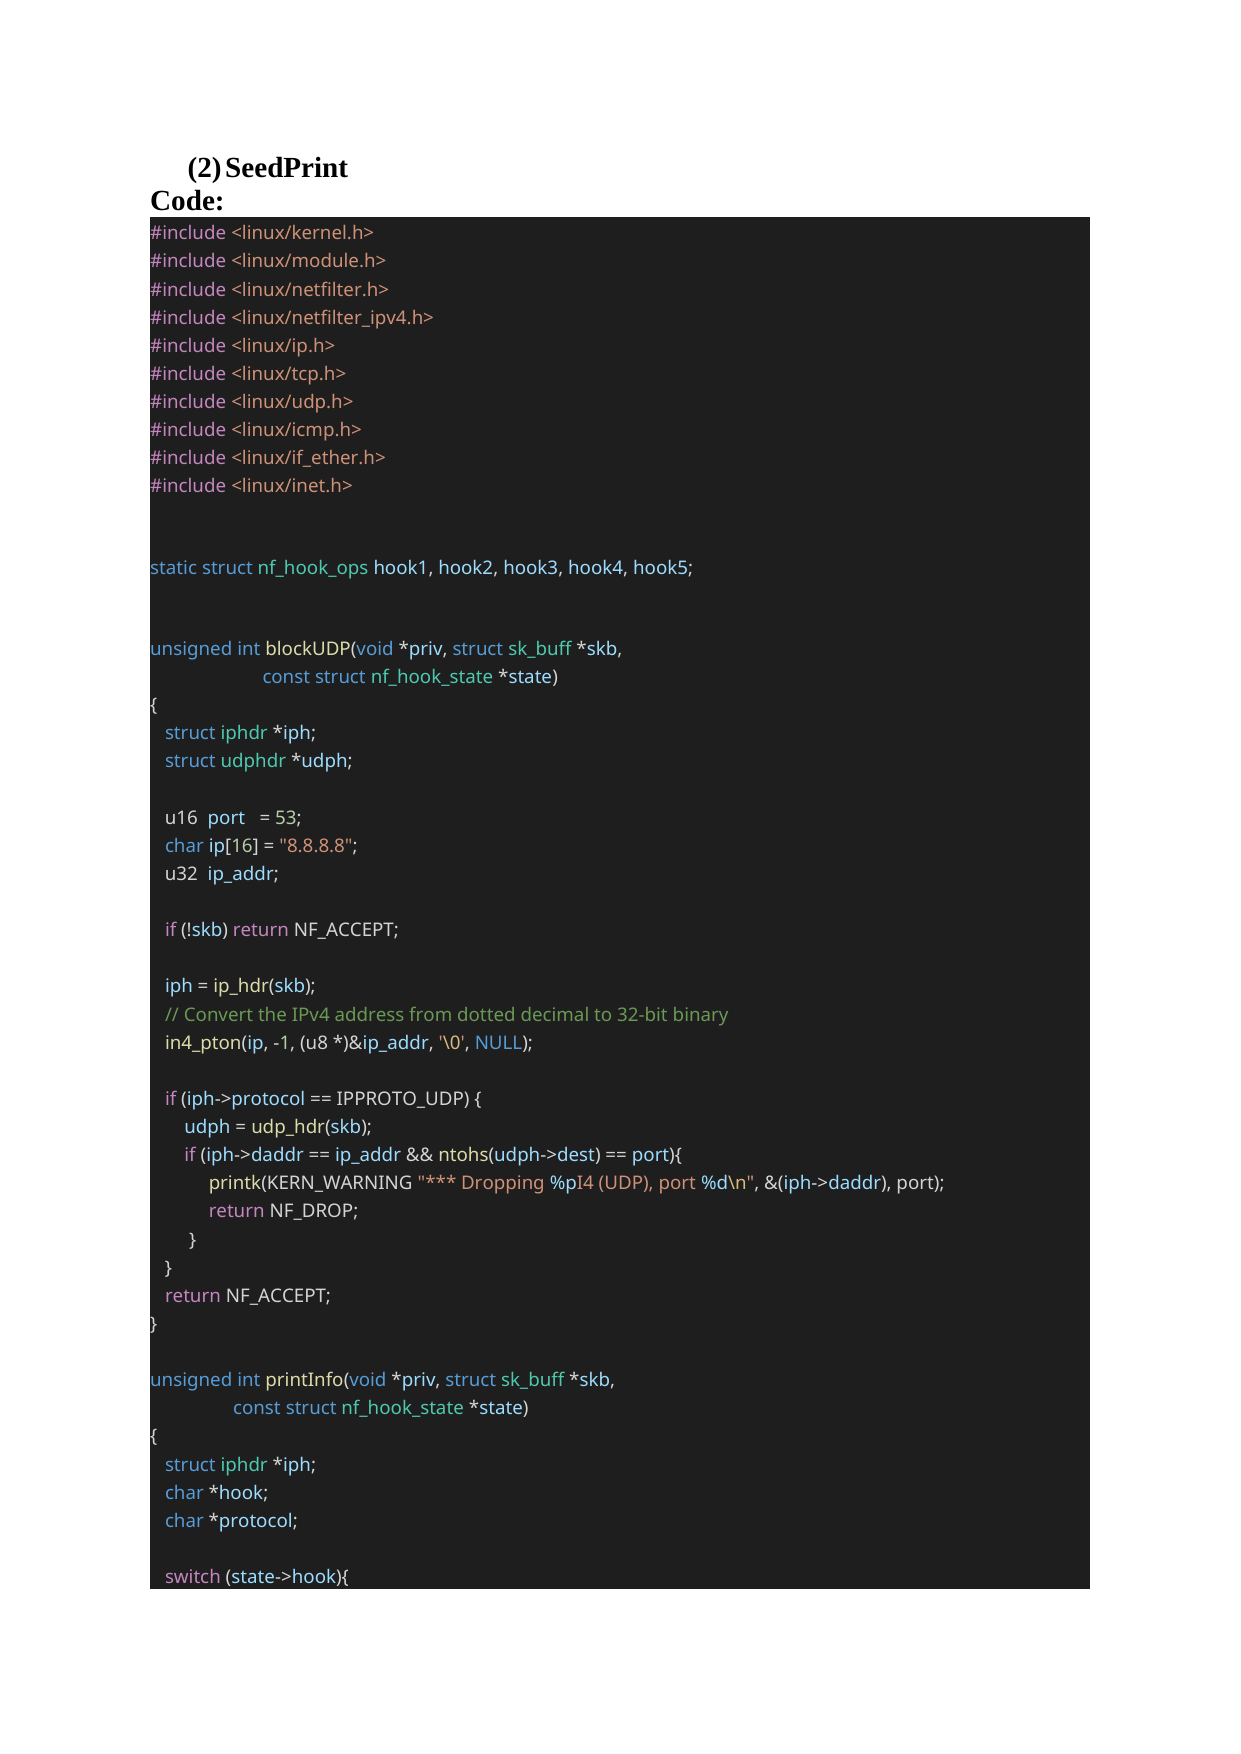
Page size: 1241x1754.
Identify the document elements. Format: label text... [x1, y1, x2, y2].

text in4_pton(ip, -1, (u8 *)&ip_addr, '\0', NULL); [150, 1026, 1090, 1054]
text if (iph->daddr == ip_addr && ntohs(udph->dest) == port){ [150, 1139, 1090, 1167]
text #include <linux/udp.h> [150, 386, 1090, 414]
text if (iph->protocol == IPPROTO_UDP) { [150, 1083, 1090, 1111]
text const struct nf_hook_state *state) [150, 661, 1090, 689]
text #include <linux/ip.h> [150, 329, 1090, 358]
text #include <linux/netfilter.h> [150, 273, 1090, 301]
text } [150, 1223, 1090, 1251]
text } [150, 1308, 1090, 1336]
text u32 ip_addr; [150, 858, 1090, 886]
text #include <linux/module.h> [150, 245, 1090, 273]
text Code: [150, 183, 1090, 217]
text const struct nf_hook_state *state) [150, 1392, 1090, 1420]
text udph = udp_hdr(skb); [150, 1111, 1090, 1139]
text switch (state->hook){ [150, 1561, 1090, 1589]
text static struct nf_hook_ops hook1, hook2, hook3, hook4, hook5; [150, 551, 1090, 579]
text struct iphdr *iph; [150, 1448, 1090, 1476]
text #include <linux/tcp.h> [150, 358, 1090, 386]
text } [150, 1251, 1090, 1279]
list SeedPrint [187, 150, 1090, 183]
text printk(KERN_WARNING "*** Dropping %pI4 (UDP), port %d\n", &(iph->daddr), port); [150, 1167, 1090, 1195]
text #include <linux/if_ether.h> [150, 442, 1090, 470]
text char ip[16] = "8.8.8.8"; [150, 829, 1090, 858]
text #include <linux/inet.h> [150, 470, 1090, 498]
text { [150, 689, 1090, 717]
text char *hook; [150, 1476, 1090, 1504]
text unsigned int blockUDP(void *priv, struct sk_buff *skb, [150, 633, 1090, 661]
text iph = ip_hdr(skb); [150, 970, 1090, 998]
text return NF_DROP; [150, 1195, 1090, 1223]
text if (!skb) return NF_ACCEPT; [150, 914, 1090, 942]
text struct udphdr *udph; [150, 745, 1090, 773]
text return NF_ACCEPT; [150, 1279, 1090, 1308]
text #include <linux/kernel.h> [150, 217, 1090, 245]
text #include <linux/netfilter_ipv4.h> [150, 301, 1090, 329]
text { [150, 1420, 1090, 1448]
text struct iphdr *iph; [150, 717, 1090, 745]
text char *protocol; [150, 1504, 1090, 1533]
text // Convert the IPv4 address from dotted decimal to 32-bit binary [150, 998, 1090, 1026]
text #include <linux/icmp.h> [150, 414, 1090, 442]
text u16 port = 53; [150, 801, 1090, 829]
text unsigned int printInfo(void *priv, struct sk_buff *skb, [150, 1364, 1090, 1392]
